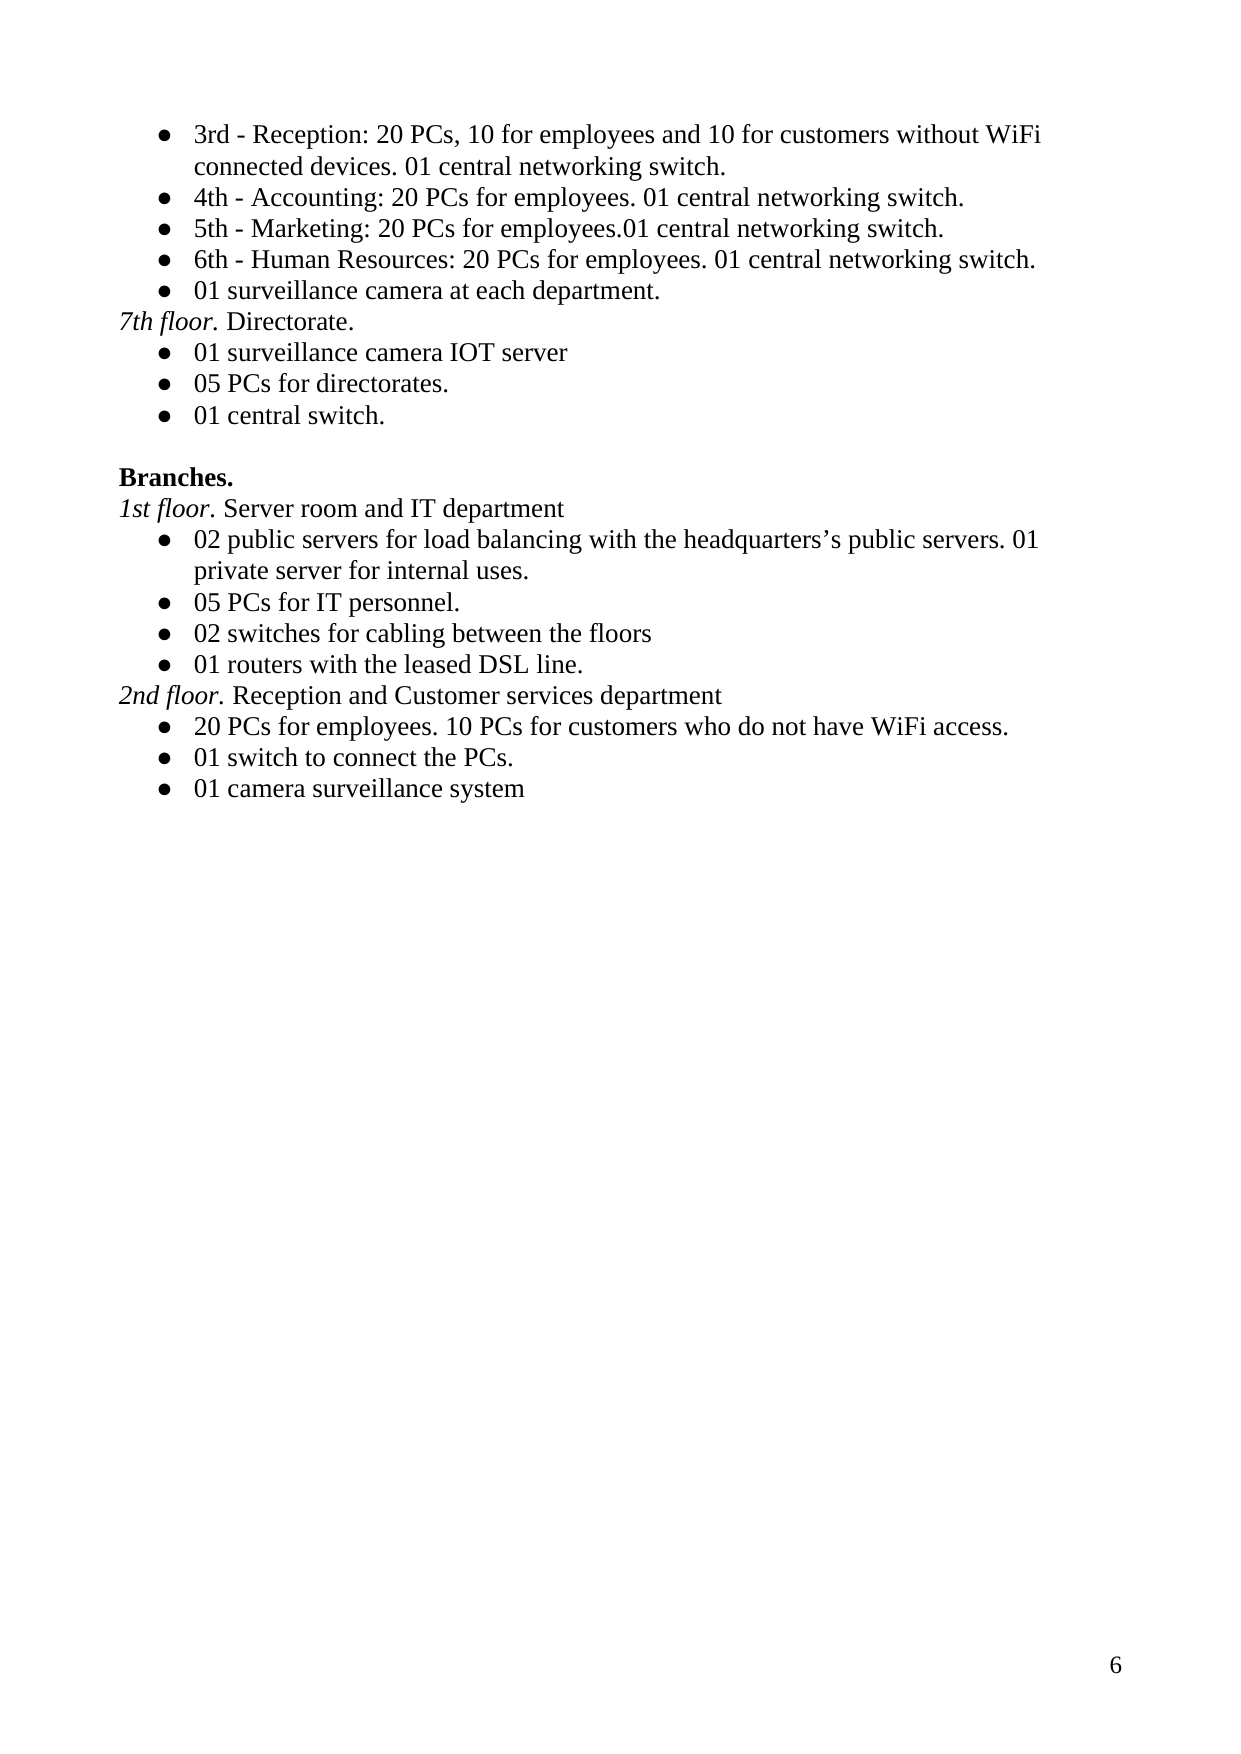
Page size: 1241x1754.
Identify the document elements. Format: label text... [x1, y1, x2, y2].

list 02 switches for cabling between the floors [156, 617, 1122, 648]
list 01 routers with the leased DSL line. [156, 648, 1122, 679]
list 01 surveillance camera at each department. [156, 274, 1122, 305]
list 01 central switch. [156, 399, 1122, 430]
text Branches. [118, 461, 1122, 492]
list 6th - Human Resources: 20 PCs for employees. 01 central networking switch. [156, 243, 1122, 274]
text 2nd floor. Reception and Customer services department [118, 679, 1122, 710]
list 05 PCs for directorates. [156, 368, 1122, 399]
list 01 surveillance camera IOT server [156, 336, 1122, 368]
list 01 camera surveillance system [156, 772, 1122, 804]
list 5th - Marketing: 20 PCs for employees.01 central networking switch. [156, 212, 1122, 243]
text 1st floor. Server room and IT department [118, 492, 1122, 523]
text 7th floor. Directorate. [118, 305, 1122, 336]
list 02 public servers for load balancing with the headquarters’s public servers. 01 private server for internal uses. [156, 523, 1122, 586]
list 4th - Accounting: 20 PCs for employees. 01 central networking switch. [156, 181, 1122, 212]
list 01 switch to connect the PCs. [156, 741, 1122, 772]
list 05 PCs for IT personnel. [156, 586, 1122, 617]
list 20 PCs for employees. 10 PCs for customers who do not have WiFi access. [156, 710, 1122, 741]
list 3rd - Reception: 20 PCs, 10 for employees and 10 for customers without WiFi connected devices. 01 central networking switch. [156, 118, 1122, 181]
